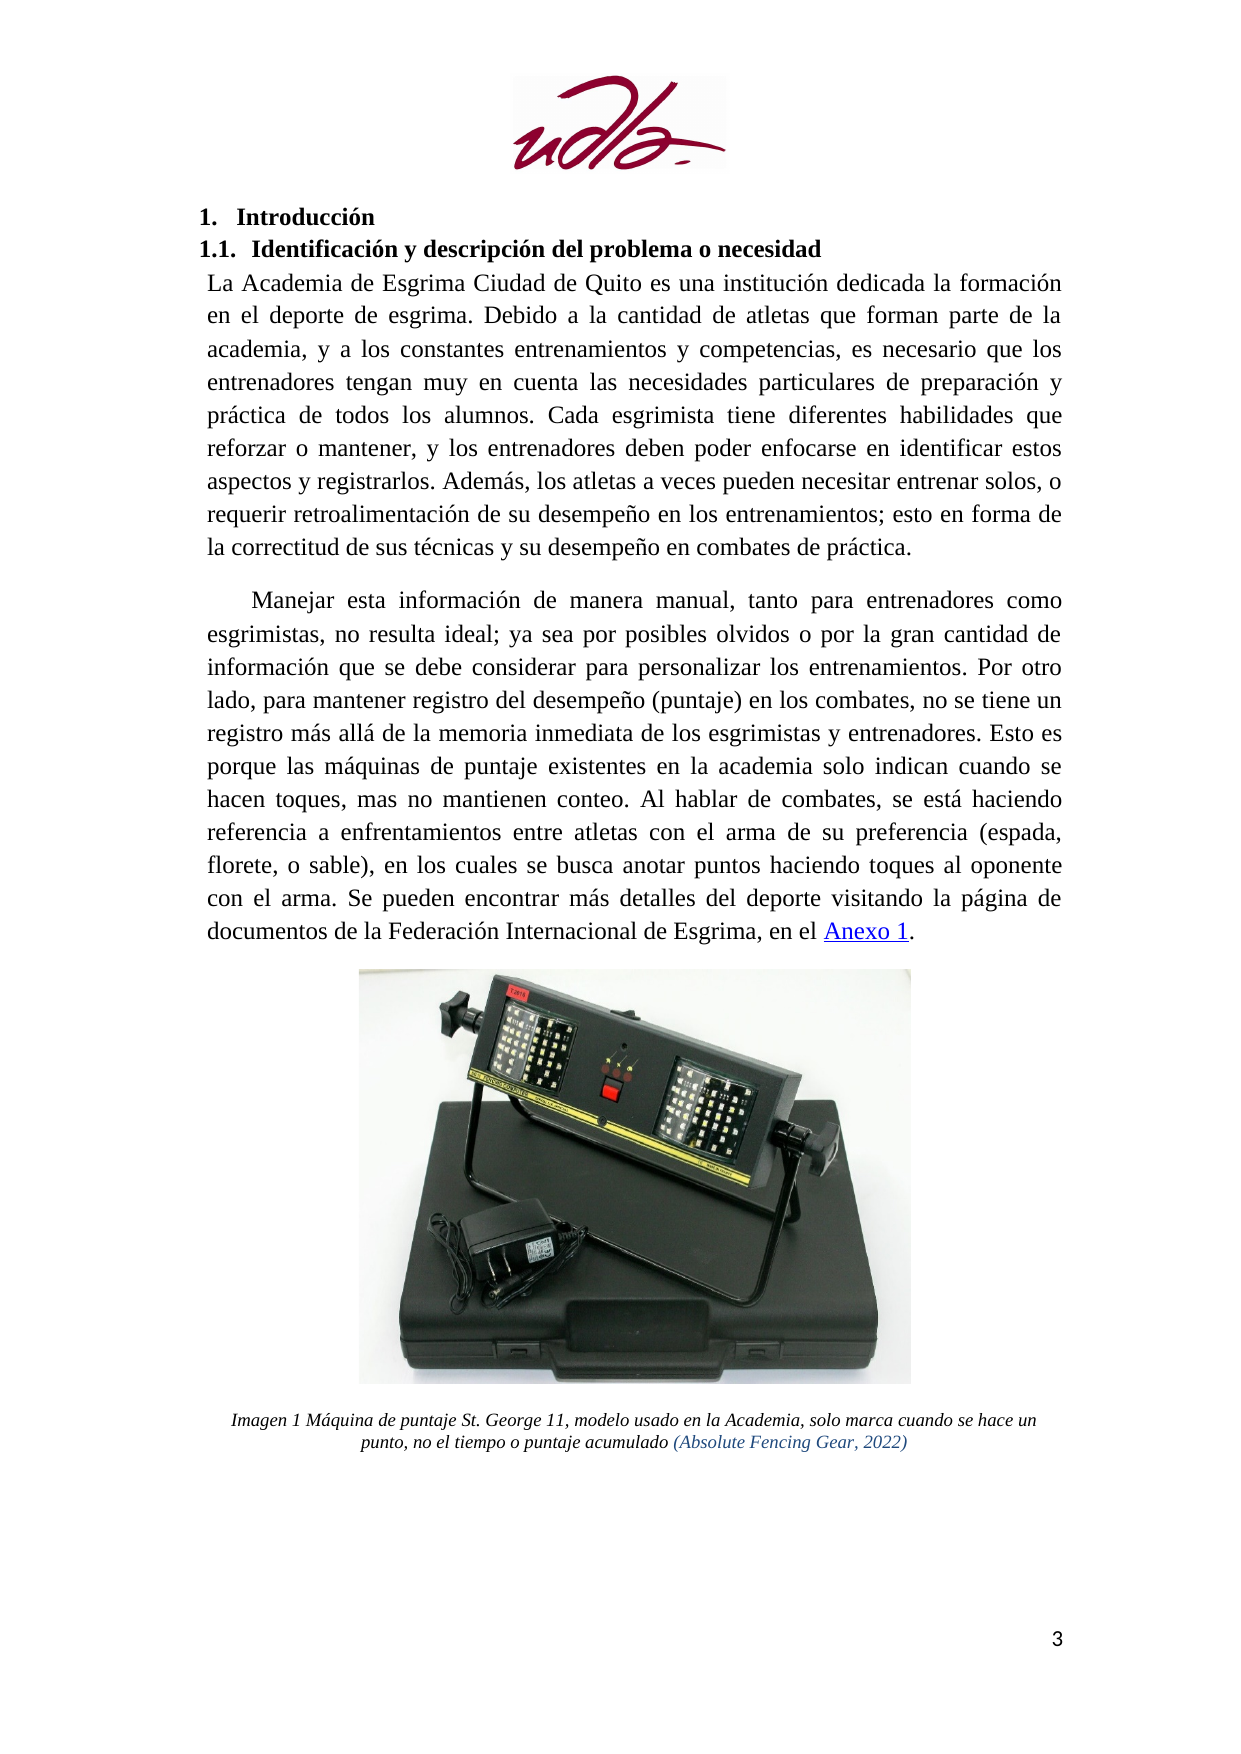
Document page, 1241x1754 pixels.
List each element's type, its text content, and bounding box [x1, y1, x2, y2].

subtitle Identificación y descripción del problema o necesidad [198, 234, 1063, 263]
subtitle Introducción [198, 202, 1063, 230]
text Imagen 1 Máquina de puntaje St. George 11, modelo usado en la Academia, solo marca cuando se hace un punto, no el tiempo o puntaje acumulado [207, 1409, 1063, 1452]
picture [358, 969, 911, 1384]
text La Academia de Esgrima Ciudad de Quito es una institución dedicada la formación en el deporte de esgrima. Debido a la cantidad de atletas que forman parte de la academia, y a los constantes entrenamientos y competencias, es necesario que los entrenadores tengan muy en cuenta las necesidades particulares de preparación y práctica de todos los alumnos. Cada esgrimista tiene diferentes habilidades que reforzar o mantener, y los entrenadores deben poder enfocarse en identificar estos aspectos y registrarlos. Además, los atletas a veces pueden necesitar entrenar solos, o requerir retroalimentación de su desempeño en los entrenamientos; esto en forma de la correctitud de sus técnicas y su desempeño en combates de práctica. [207, 268, 1063, 561]
picture [509, 73, 731, 174]
text Manejar esta información de manera manual, tanto para entrenadores como esgrimistas, no resulta ideal; ya sea por posibles olvidos o por la gran cantidad de información que se debe considerar para personalizar los entrenamientos. Por otro lado, para mantener registro del desempeño (puntaje) en los combates, no se tiene un registro más allá de la memoria inmediata de los esgrimistas y entrenadores. Esto es porque las máquinas de puntaje existentes en la academia solo indican cuando se hacen toques, mas no mantienen conteo. Al hablar de combates, se está haciendo referencia a enfrentamientos entre atletas con el arma de su preferencia (espada, florete, o sable), en los cuales se busca anotar puntos haciendo toques al oponente con el arma. Se pueden encontrar más detalles del deporte visitando la página de documentos de la Federación Internacional de Esgrima, en el Anexo 1. [207, 586, 1063, 944]
